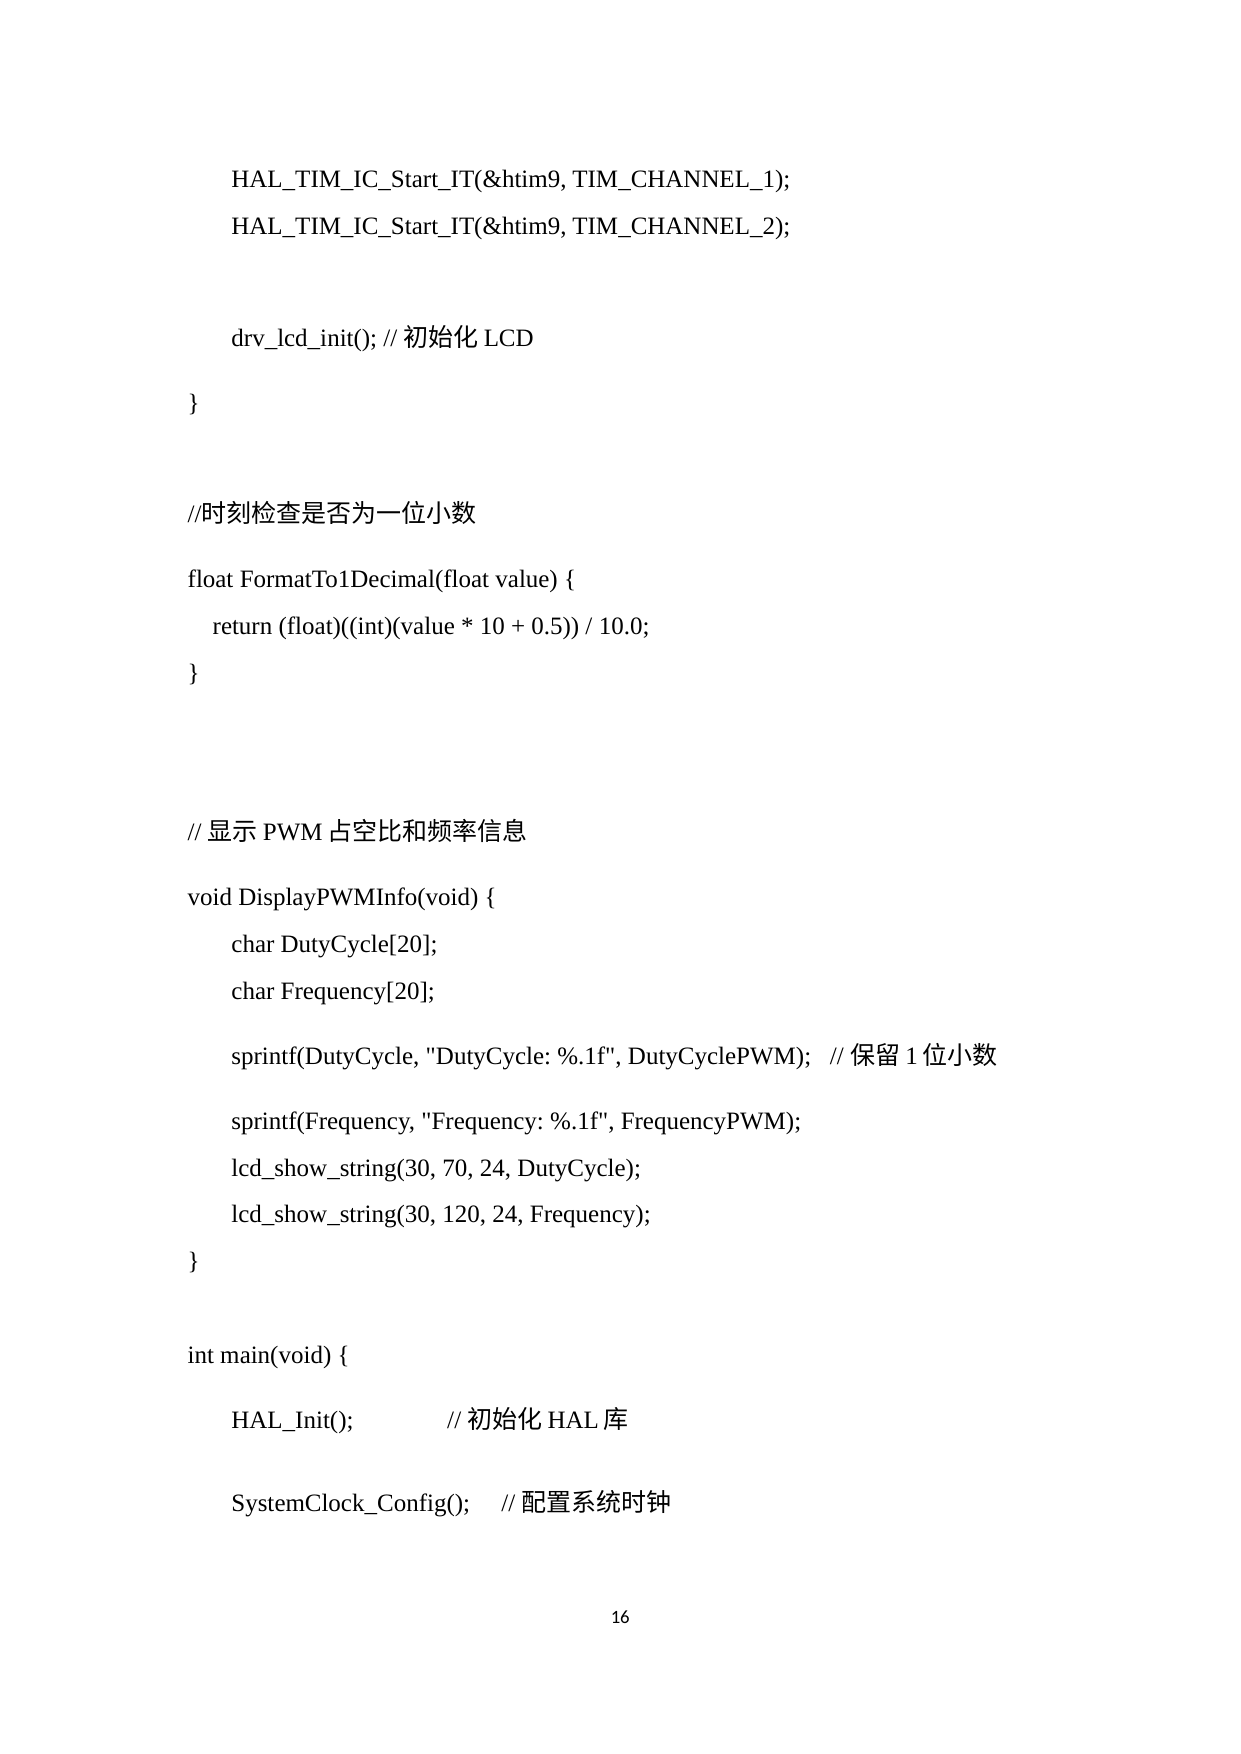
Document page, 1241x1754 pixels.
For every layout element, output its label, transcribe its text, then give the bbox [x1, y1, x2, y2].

text // 显示PWM占空比和频率信息 [187, 797, 1053, 862]
text char DutyCycle[20]; [187, 927, 1053, 959]
text SystemClock_Config(); // 配置系统时钟 [187, 1468, 1053, 1533]
text //时刻检查是否为一位小数 [187, 479, 1053, 544]
text int main(void) { [187, 1338, 1053, 1371]
text lcd_show_string(30, 70, 24, DutyCycle); [187, 1151, 1053, 1183]
text sprintf(DutyCycle, "DutyCycle: %.1f", DutyCyclePWM); // 保留1位小数 [187, 1021, 1053, 1086]
text float FormatTo1Decimal(float value) { [187, 563, 1053, 595]
text } [187, 386, 1053, 418]
text drv_lcd_init(); // 初始化LCD [187, 303, 1053, 368]
text HAL_TIM_IC_Start_IT(&htim9, TIM_CHANNEL_2); [187, 209, 1053, 241]
text HAL_Init(); // 初始化HAL库 [187, 1385, 1053, 1450]
text sprintf(Frequency, "Frequency: %.1f", FrequencyPWM); [187, 1104, 1053, 1136]
text } [187, 656, 1053, 689]
text } [187, 1244, 1053, 1277]
text lcd_show_string(30, 120, 24, Frequency); [187, 1198, 1053, 1230]
text return (float)((int)(value * 10 + 0.5)) / 10.0; [187, 609, 1053, 642]
text char Frequency[20]; [187, 974, 1053, 1006]
text void DisplayPWMInfo(void) { [187, 880, 1053, 913]
text HAL_TIM_IC_Start_IT(&htim9, TIM_CHANNEL_1); [187, 162, 1053, 194]
